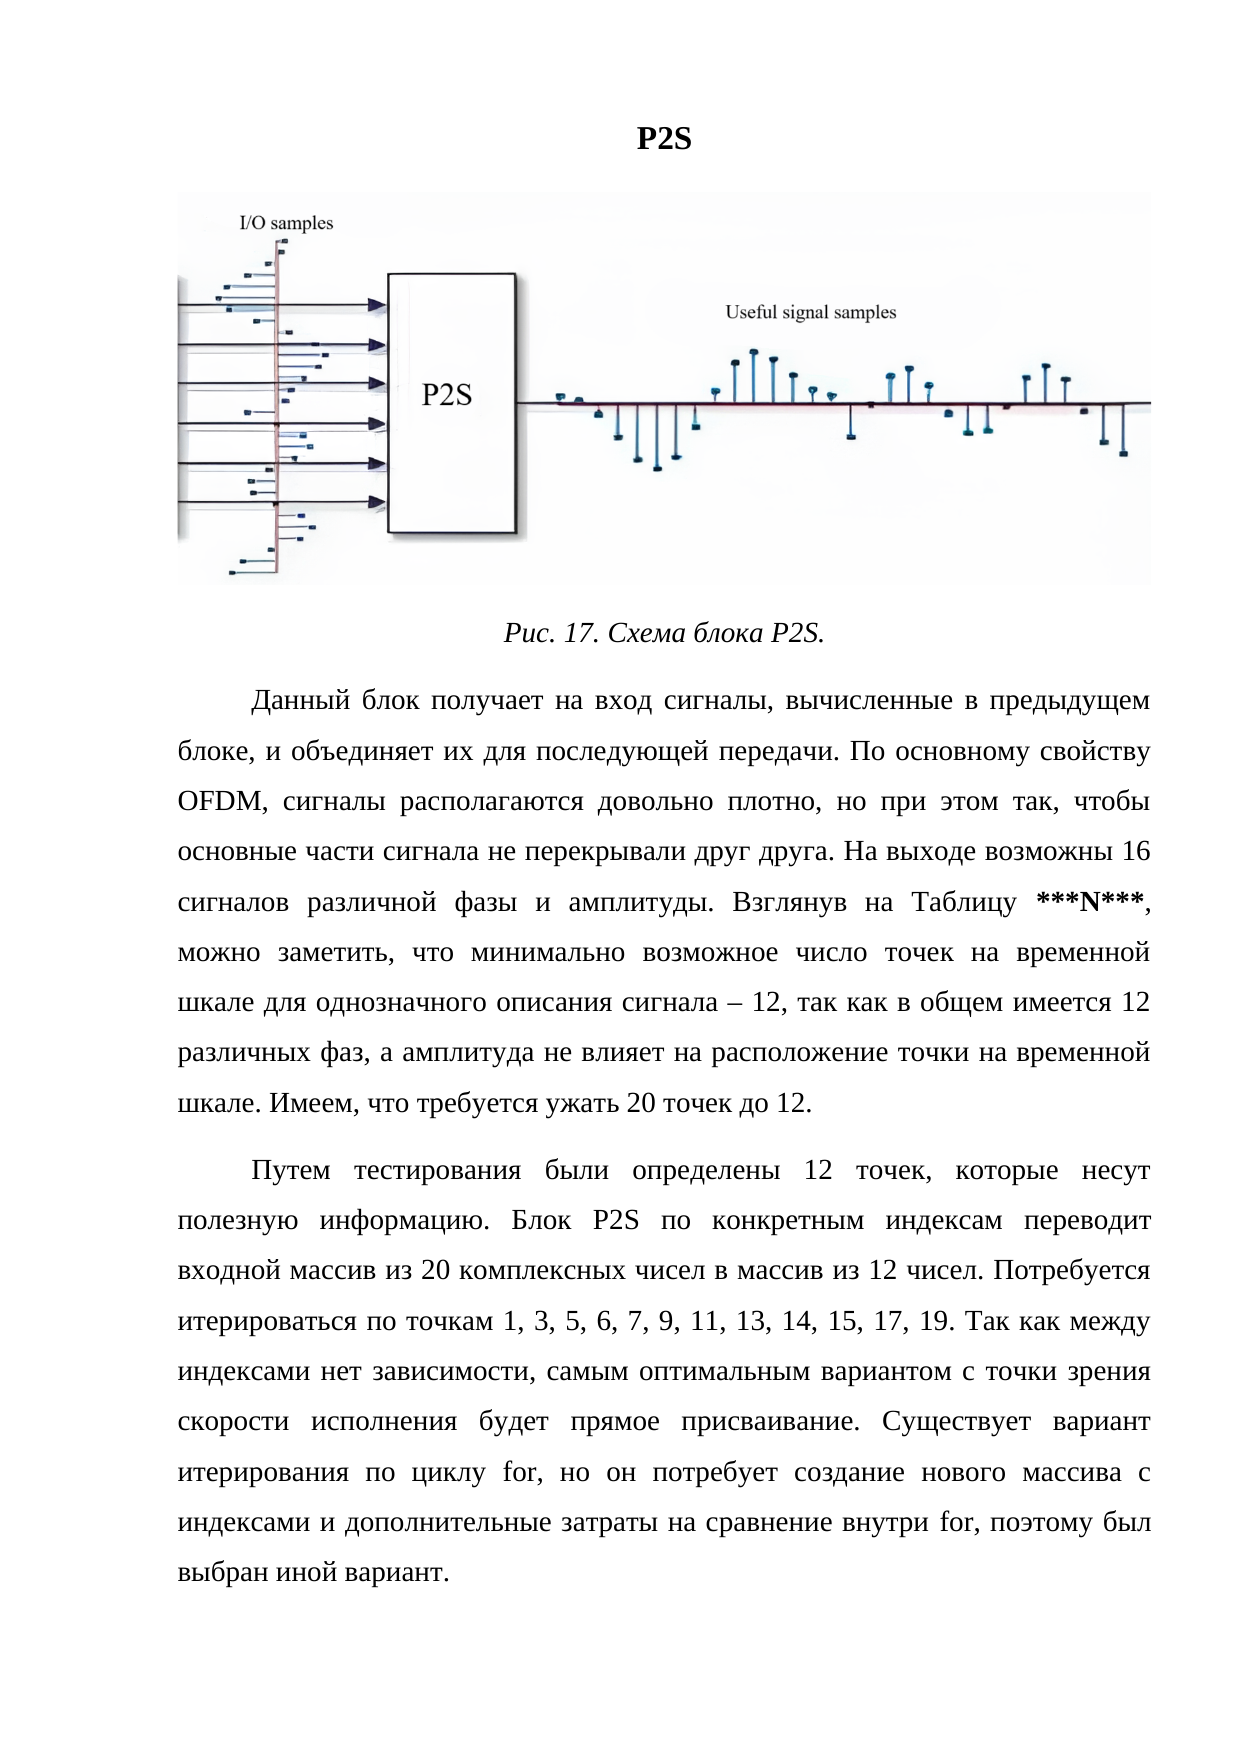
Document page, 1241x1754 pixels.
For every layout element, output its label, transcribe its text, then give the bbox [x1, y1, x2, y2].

text Рис. 17. Схема блока P2S. [177, 615, 1152, 649]
text Данный блок получает на вход сигналы, вычисленные в предыдущем блоке, и объединяет их для последующей передачи. По основному свойству OFDM, сигналы располагаются довольно плотно, но при этом так, чтобы основные части сигнала не перекрывали друг друга. На выходе возможны 16 сигналов различной фазы и амплитуды. Взглянув на Таблицу ***N***, можно заметить, что минимально возможное число точек на временной шкале для однозначного описания сигнала – 12, так как в общем имеется 12 различных фаз, а амплитуда не влияет на расположение точки на временной шкале. Имеем, что требуется ужать 20 точек до 12. [177, 682, 1152, 1118]
picture [177, 192, 1152, 585]
text Путем тестирования были определены 12 точек, которые несут полезную информацию. Блок P2S по конкретным индексам переводит входной массив из 20 комплексных чисел в массив из 12 чисел. Потребуется итерироваться по точкам 1, 3, 5, 6, 7, 9, 11, 13, 14, 15, 17, 19. Так как между индексами нет зависимости, самым оптимальным вариантом с точки зрения скорости исполнения будет прямое присваивание. Существует вариант итерирования по циклу for, но он потребует создание нового массива с индексами и дополнительные затраты на сравнение внутри for, поэтому был выбран иной вариант. [177, 1152, 1152, 1588]
subtitle P2S [177, 118, 1152, 156]
